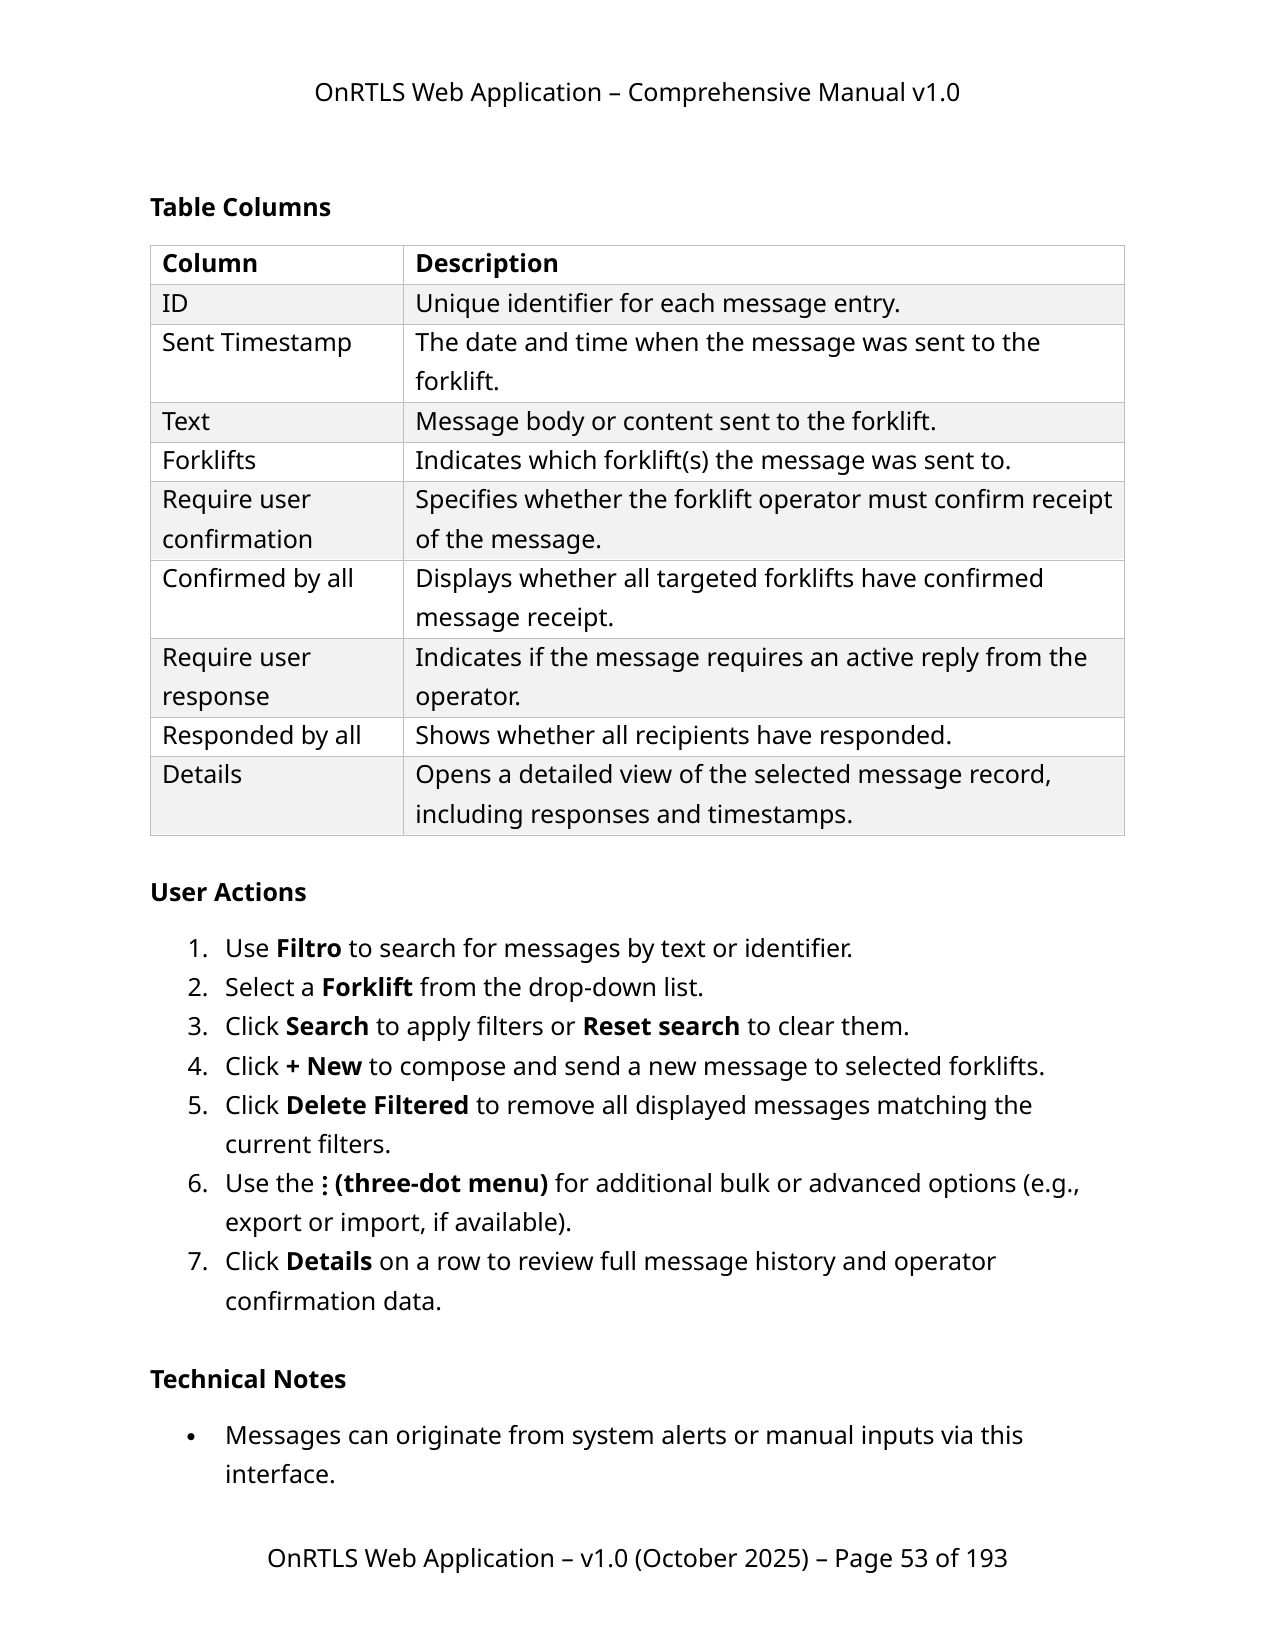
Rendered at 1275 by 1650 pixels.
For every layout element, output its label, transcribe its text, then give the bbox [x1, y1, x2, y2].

table_cell Responded by all [151, 718, 403, 756]
table_cell Message body or content sent to the forklift. [404, 403, 1124, 442]
list Click Details on a row to review full message history and operator confirmation data. [187, 1244, 1125, 1356]
table_cell Details [151, 757, 403, 834]
table_cell Sent Timestamp [151, 325, 403, 402]
text Table Columns [150, 150, 1125, 223]
table_cell ID [151, 285, 403, 324]
table_cell Require user response [151, 639, 403, 717]
table_cell Require user confirmation [151, 482, 403, 559]
table_cell Shows whether all recipients have responded. [404, 718, 1124, 756]
list Click Search to apply filters or Reset search to clear them. [187, 1009, 1125, 1043]
list Click + New to compose and send a new message to selected forklifts. [187, 1048, 1125, 1082]
table_cell Displays whether all targeted forklifts have confirmed message receipt. [404, 561, 1124, 638]
table_header Description [404, 246, 1124, 284]
table_cell Text [151, 403, 403, 442]
text Technical Notes [150, 1361, 1125, 1396]
text User Actions [150, 836, 1125, 909]
list Use Filtro to search for messages by text or identifier. [187, 931, 1125, 965]
table_cell Indicates which forklift(s) the message was sent to. [404, 443, 1124, 481]
table_cell The date and time when the message was sent to the forklift. [404, 325, 1124, 402]
table_cell Opens a detailed view of the selected message record, including responses and timestamps. [404, 757, 1124, 834]
table_cell Specifies whether the forklift operator must confirm receipt of the message. [404, 482, 1124, 559]
list Use the ⋮ (three-dot menu) for additional bulk or advanced options (e.g., export or import, if available). [187, 1166, 1125, 1239]
table_cell Unique identifier for each message entry. [404, 285, 1124, 324]
list Messages can originate from system alerts or manual inputs via this interface. [187, 1417, 1125, 1491]
table_cell Forklifts [151, 443, 403, 481]
list Click Delete Filtered to remove all displayed messages matching the current filters. [187, 1087, 1125, 1161]
table_cell Indicates if the message requires an active reply from the operator. [404, 639, 1124, 717]
table_header Column [151, 246, 403, 284]
list Select a Forklift from the drop-down list. [187, 970, 1125, 1004]
table_cell Confirmed by all [151, 561, 403, 638]
